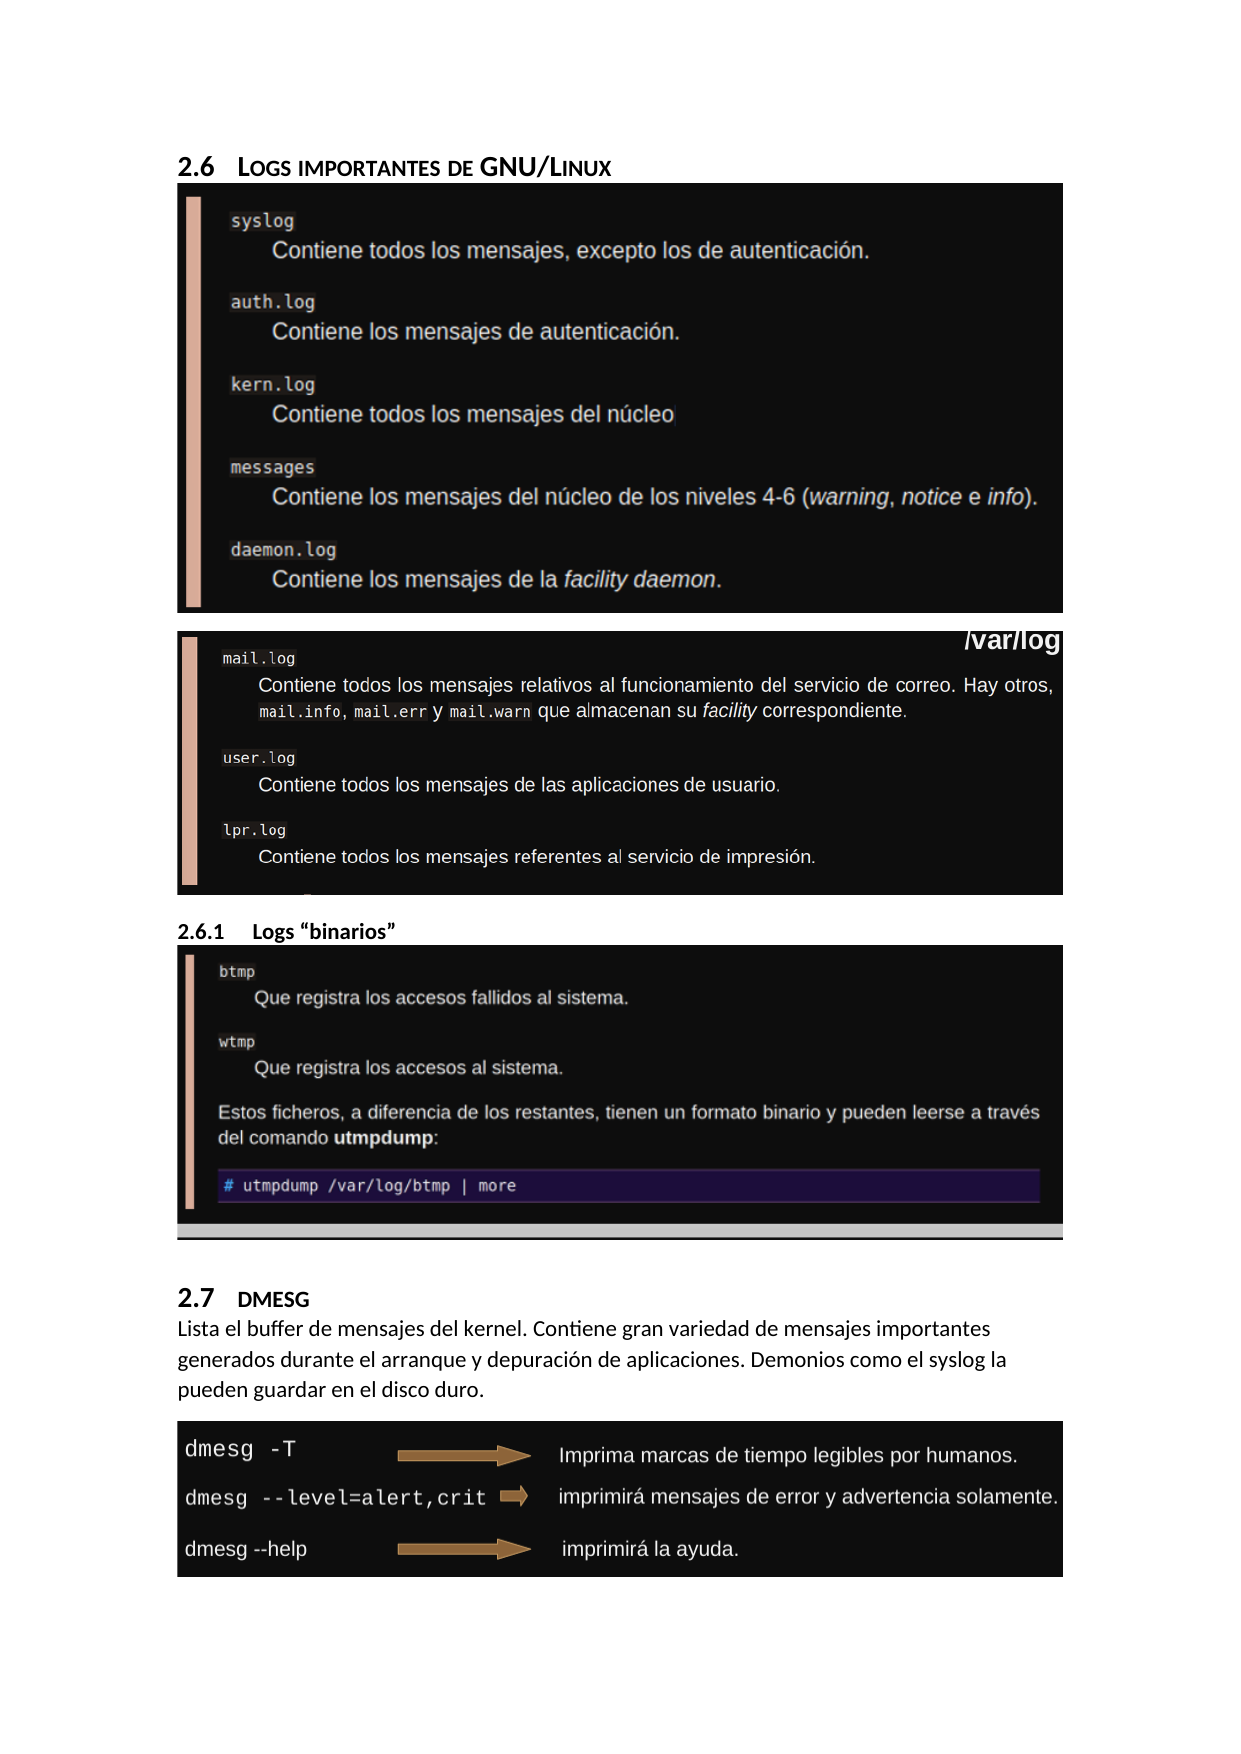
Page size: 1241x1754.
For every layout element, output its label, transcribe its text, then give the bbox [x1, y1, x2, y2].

subtitle Logs importantes de GNU/Linux [177, 148, 1063, 183]
picture [177, 1421, 1063, 1577]
picture [177, 631, 1063, 895]
subtitle Logs “binarios” [177, 917, 1063, 945]
text Lista el buffer de mensajes del kernel. Contiene gran variedad de mensajes importantes generados durante el arranque y depuración de aplicaciones. Demonios como el syslog la pueden guardar en el disco duro. [177, 1314, 1063, 1403]
picture [177, 945, 1063, 1240]
picture [177, 183, 1063, 613]
subtitle dmesg [177, 1279, 1063, 1314]
